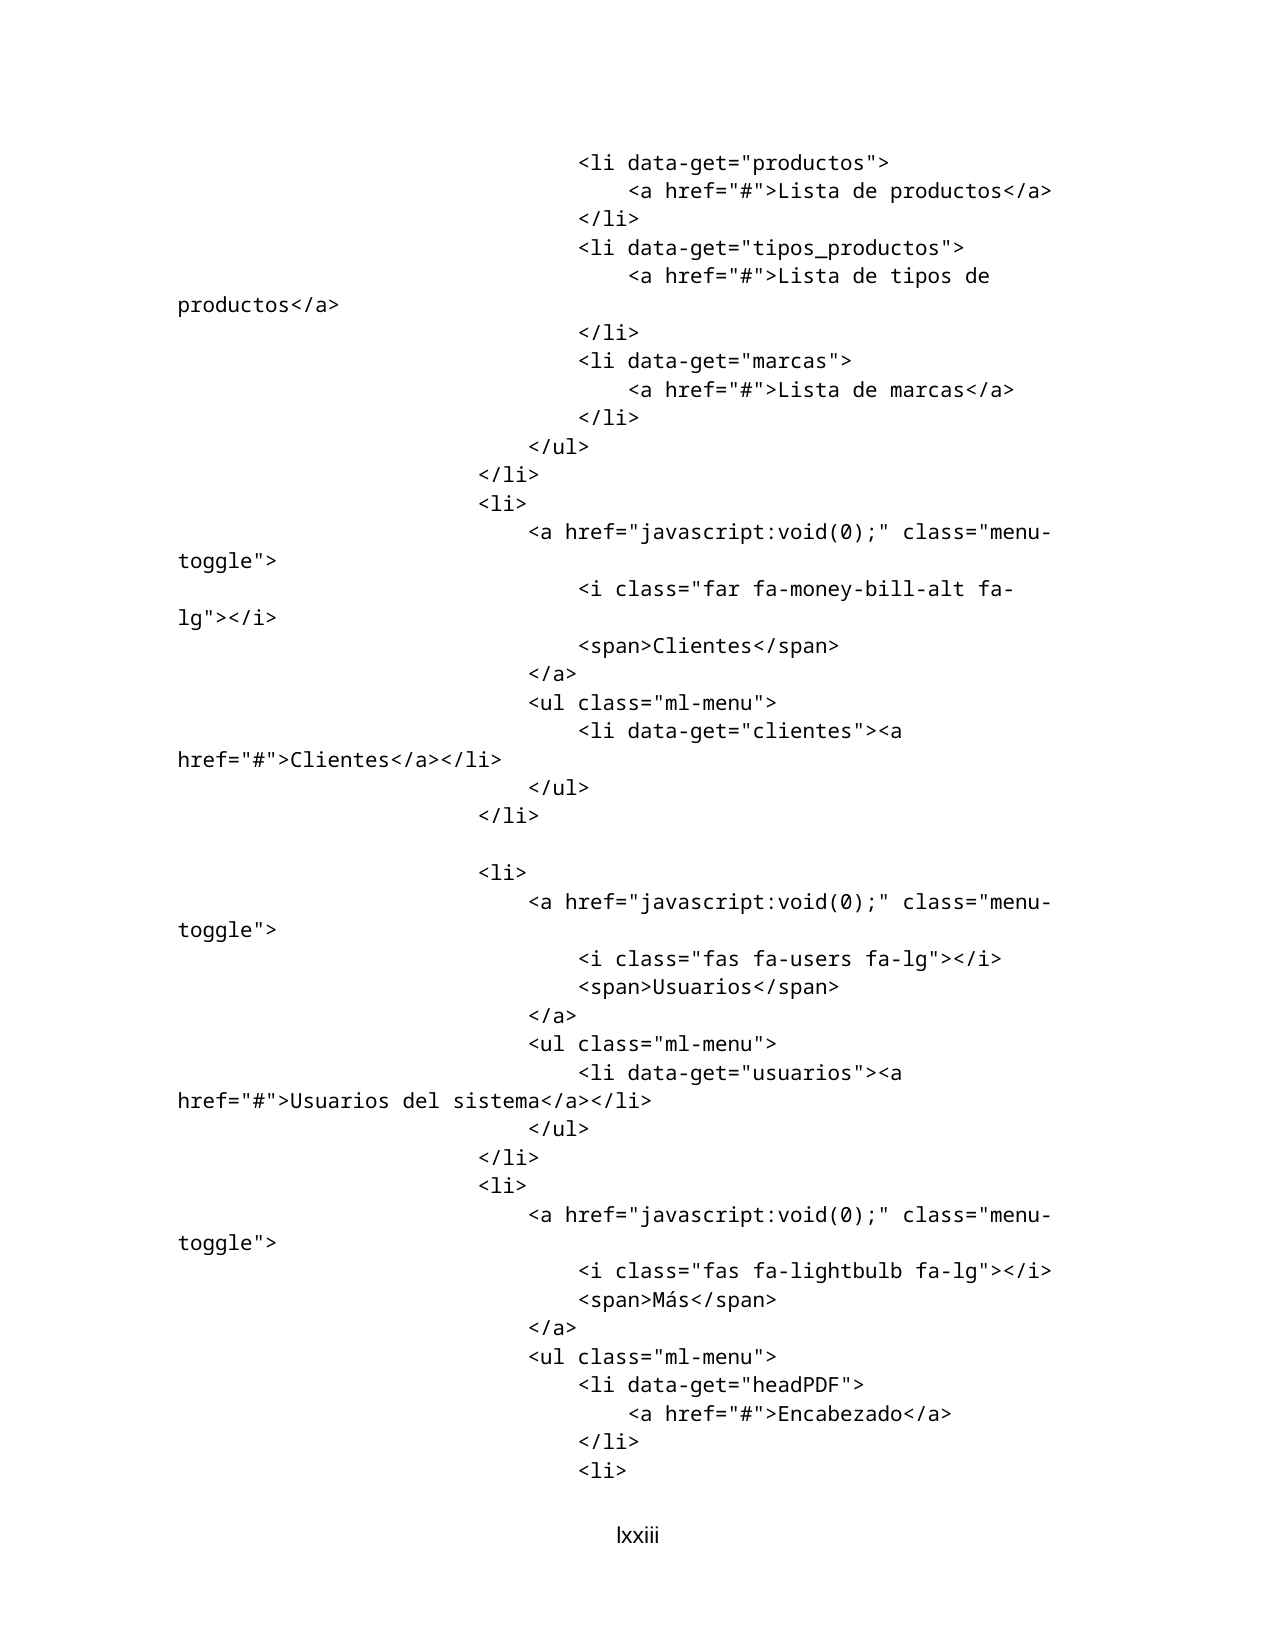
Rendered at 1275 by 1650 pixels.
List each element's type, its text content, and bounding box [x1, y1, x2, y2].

text <i class="fas fa-users fa-lg"></i> [177, 944, 1098, 972]
text <li> [177, 1171, 1098, 1200]
text <span>Clientes</span> [177, 631, 1098, 659]
text </ul> [177, 432, 1098, 460]
text <span>Más</span> [177, 1285, 1098, 1313]
text </li> [177, 460, 1098, 489]
text <i class="fas fa-lightbulb fa-lg"></i> [177, 1257, 1098, 1285]
text <a href="javascript:void(0);" class="menu-toggle"> [177, 517, 1098, 574]
text <ul class="ml-menu"> [177, 1029, 1098, 1058]
text </li> [177, 1427, 1098, 1456]
text </ul> [177, 773, 1098, 802]
text </ul> [177, 1114, 1098, 1143]
text </li> [177, 403, 1098, 432]
text <a href="#">Lista de tipos de productos</a> [177, 261, 1098, 318]
text </a> [177, 659, 1098, 688]
text <li data-get="marcas"> [177, 347, 1098, 375]
text <li data-get="productos"> [177, 148, 1098, 176]
text <ul class="ml-menu"> [177, 1342, 1098, 1370]
text <a href="#">Encabezado</a> [177, 1399, 1098, 1427]
text <li> [177, 858, 1098, 887]
text <i class="far fa-money-bill-alt fa-lg"></i> [177, 574, 1098, 631]
text <li data-get="headPDF"> [177, 1370, 1098, 1399]
text <li data-get="usuarios"><a href="#">Usuarios del sistema</a></li> [177, 1058, 1098, 1114]
text <ul class="ml-menu"> [177, 688, 1098, 716]
text </a> [177, 1001, 1098, 1029]
text <li data-get="clientes"><a href="#">Clientes</a></li> [177, 716, 1098, 773]
text <a href="#">Lista de productos</a> [177, 176, 1098, 204]
text </li> [177, 802, 1098, 830]
text </li> [177, 318, 1098, 347]
text <li data-get="tipos_productos"> [177, 233, 1098, 261]
text </li> [177, 204, 1098, 233]
text <a href="javascript:void(0);" class="menu-toggle"> [177, 887, 1098, 944]
text <li> [177, 1456, 1098, 1484]
text <li> [177, 489, 1098, 517]
text <a href="#">Lista de marcas</a> [177, 375, 1098, 403]
text </li> [177, 1143, 1098, 1171]
text </a> [177, 1313, 1098, 1342]
text <span>Usuarios</span> [177, 972, 1098, 1001]
text <a href="javascript:void(0);" class="menu-toggle"> [177, 1200, 1098, 1257]
